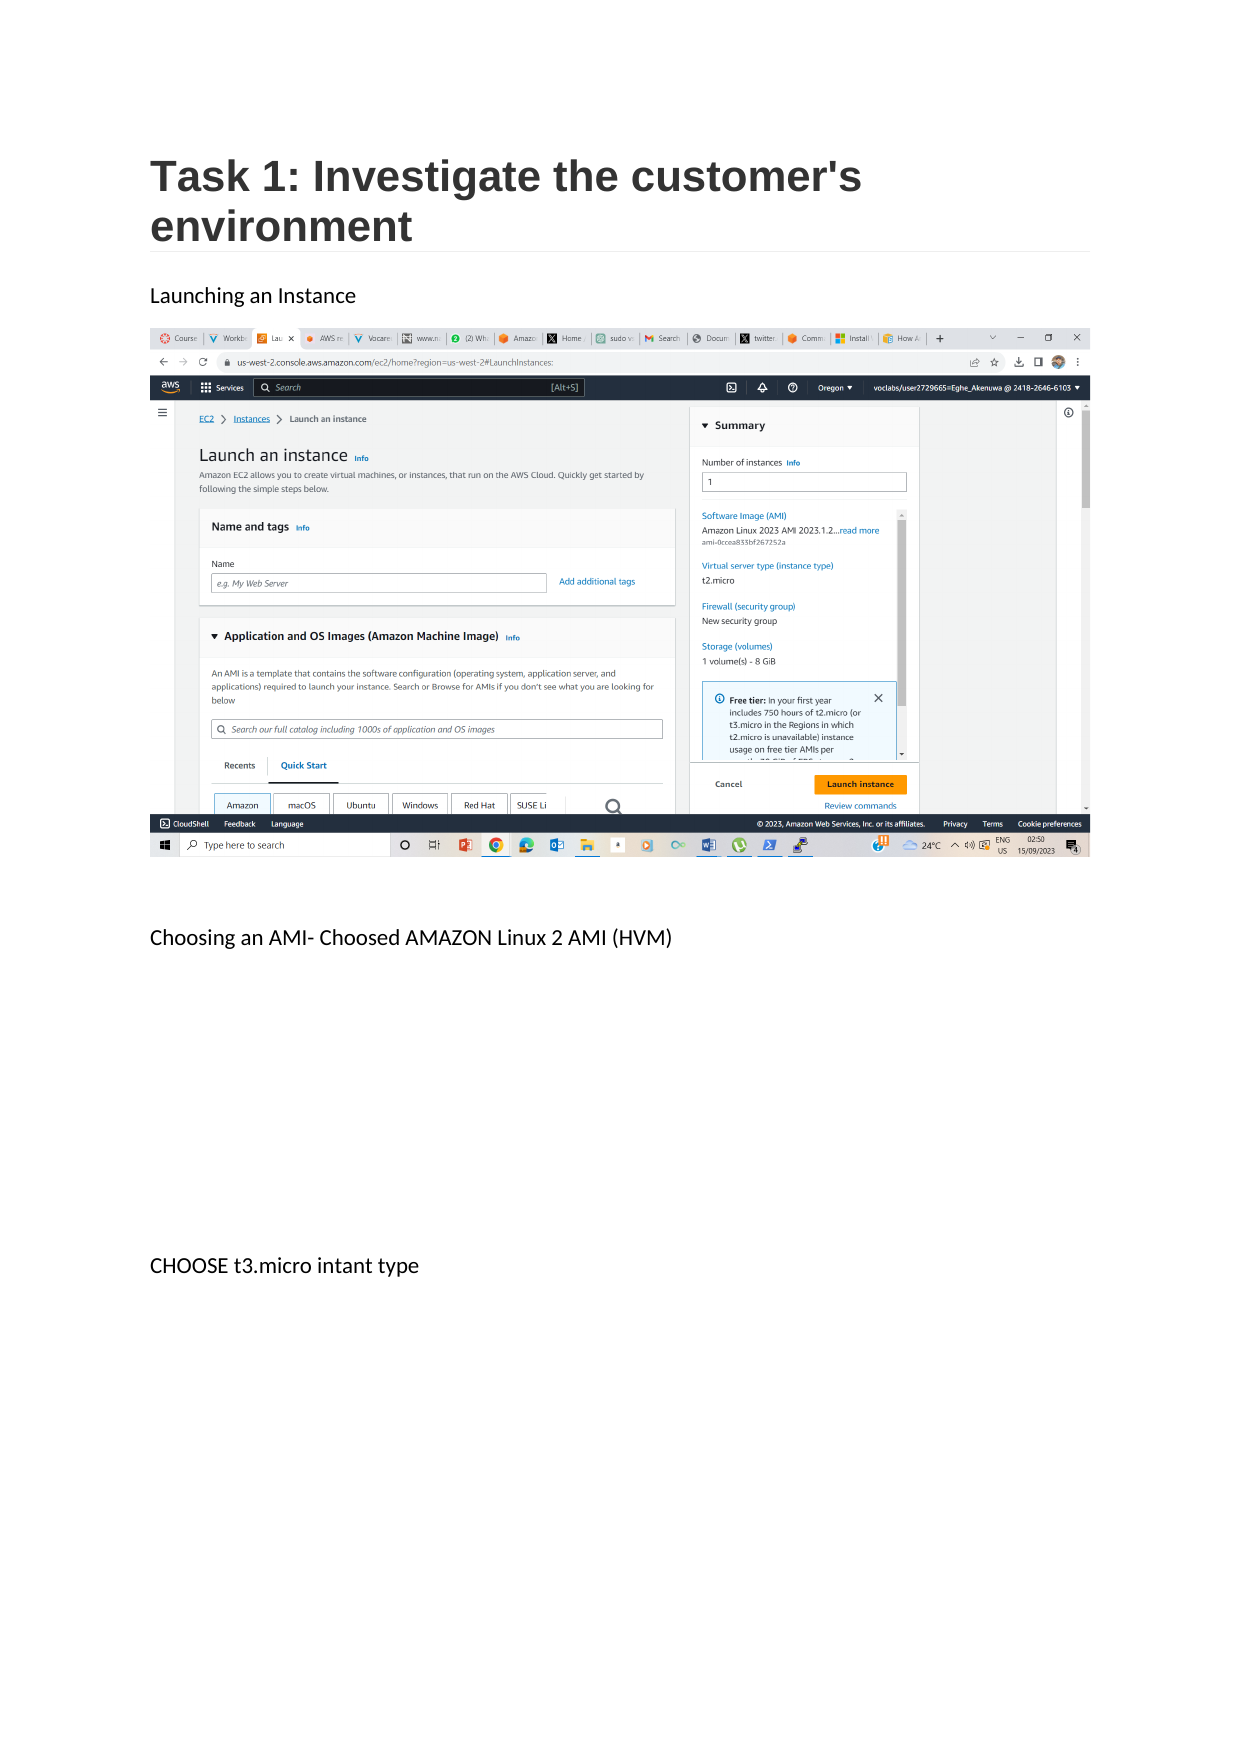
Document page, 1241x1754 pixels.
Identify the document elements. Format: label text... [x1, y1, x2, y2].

text CHOOSE t3.micro intant type [150, 1251, 1090, 1279]
picture [150, 328, 1091, 857]
text Launching an Instance [150, 281, 1090, 309]
text Task 1: Investigate the customer's environment [150, 150, 1090, 251]
text Choosing an AMI- Choosed AMAZON Linux 2 AMI (HVM) [150, 923, 1090, 951]
